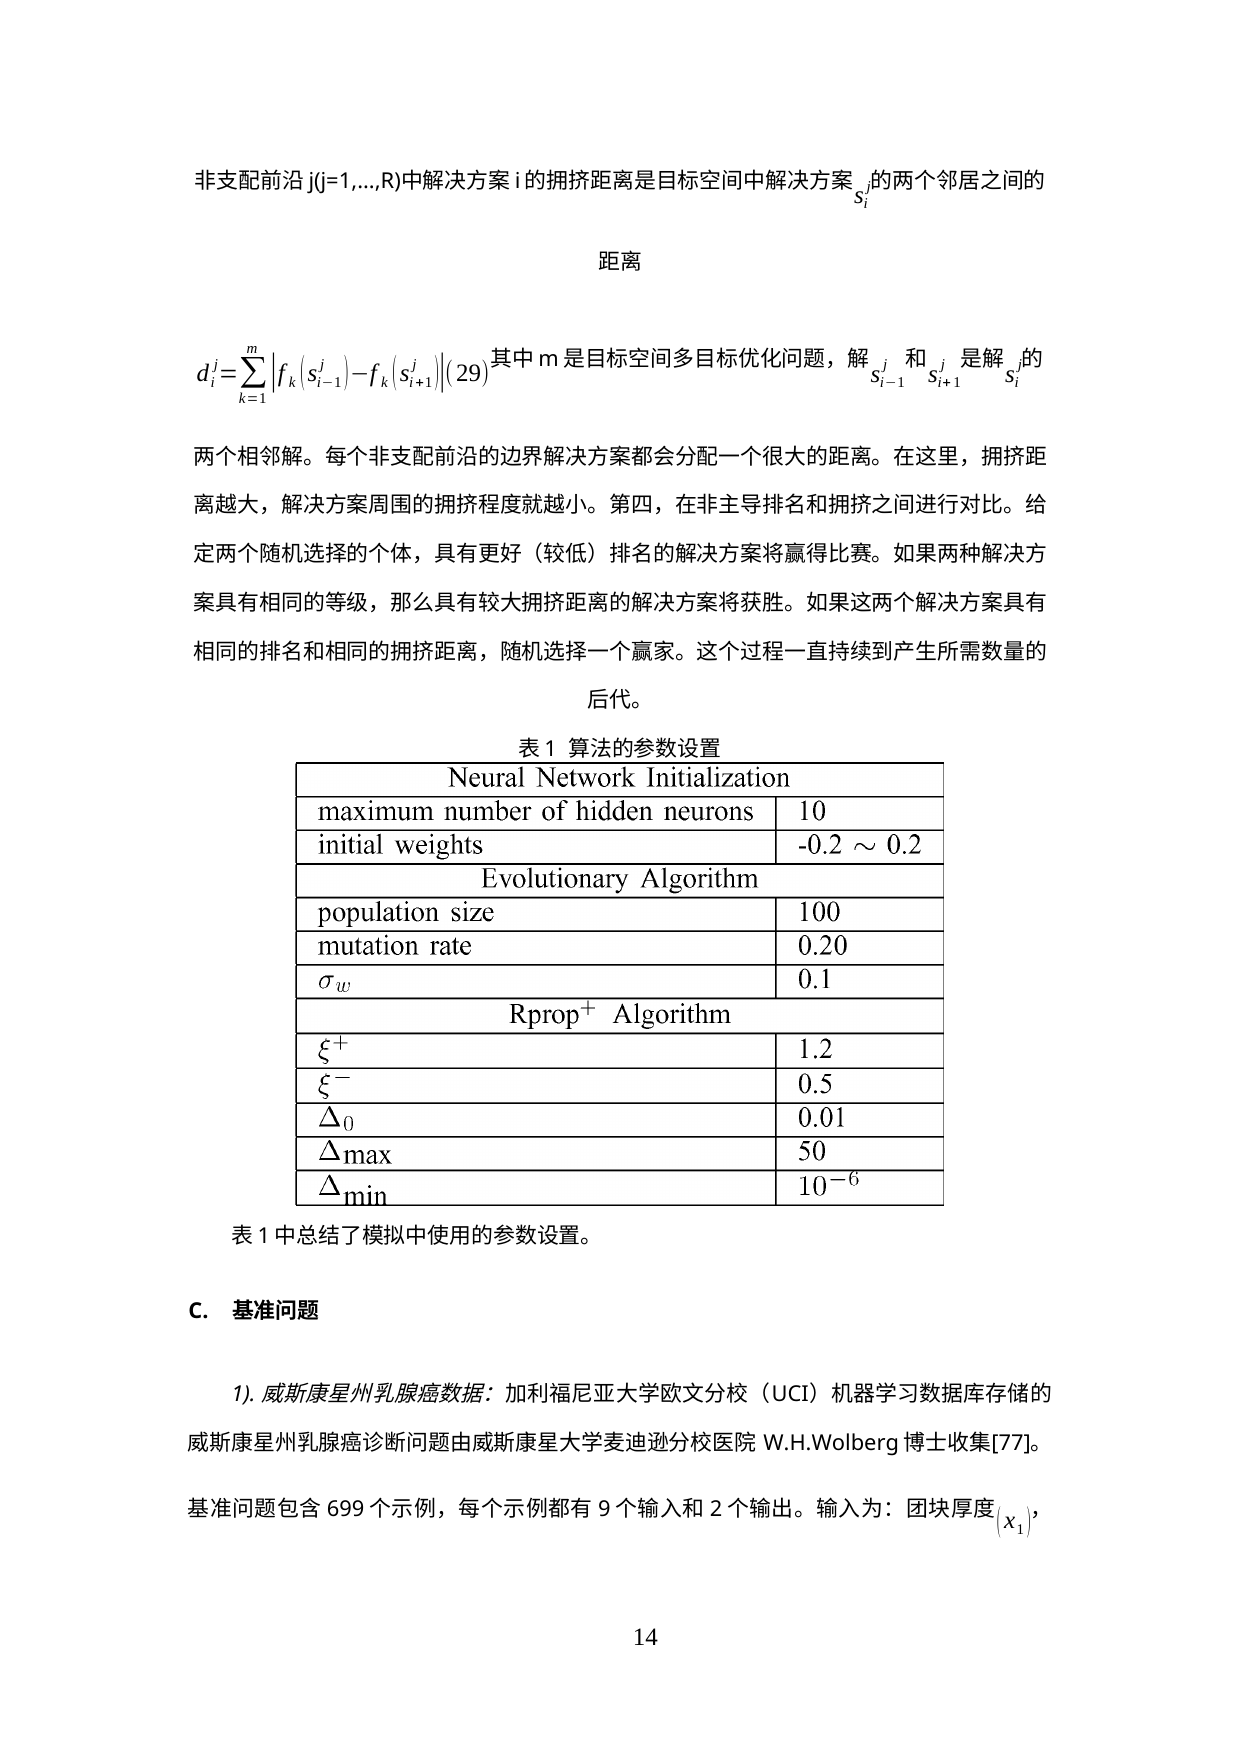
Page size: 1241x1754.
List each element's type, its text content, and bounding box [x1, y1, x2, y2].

table_header 表1 算法的参数设置 [188, 730, 1052, 763]
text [187, 162, 1053, 714]
text 表1中总结了模拟中使用的参数设置。 [187, 1218, 1053, 1250]
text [187, 1376, 1053, 1555]
table_cell [188, 763, 1052, 1218]
subtitle 基准问题 [188, 1293, 1053, 1326]
